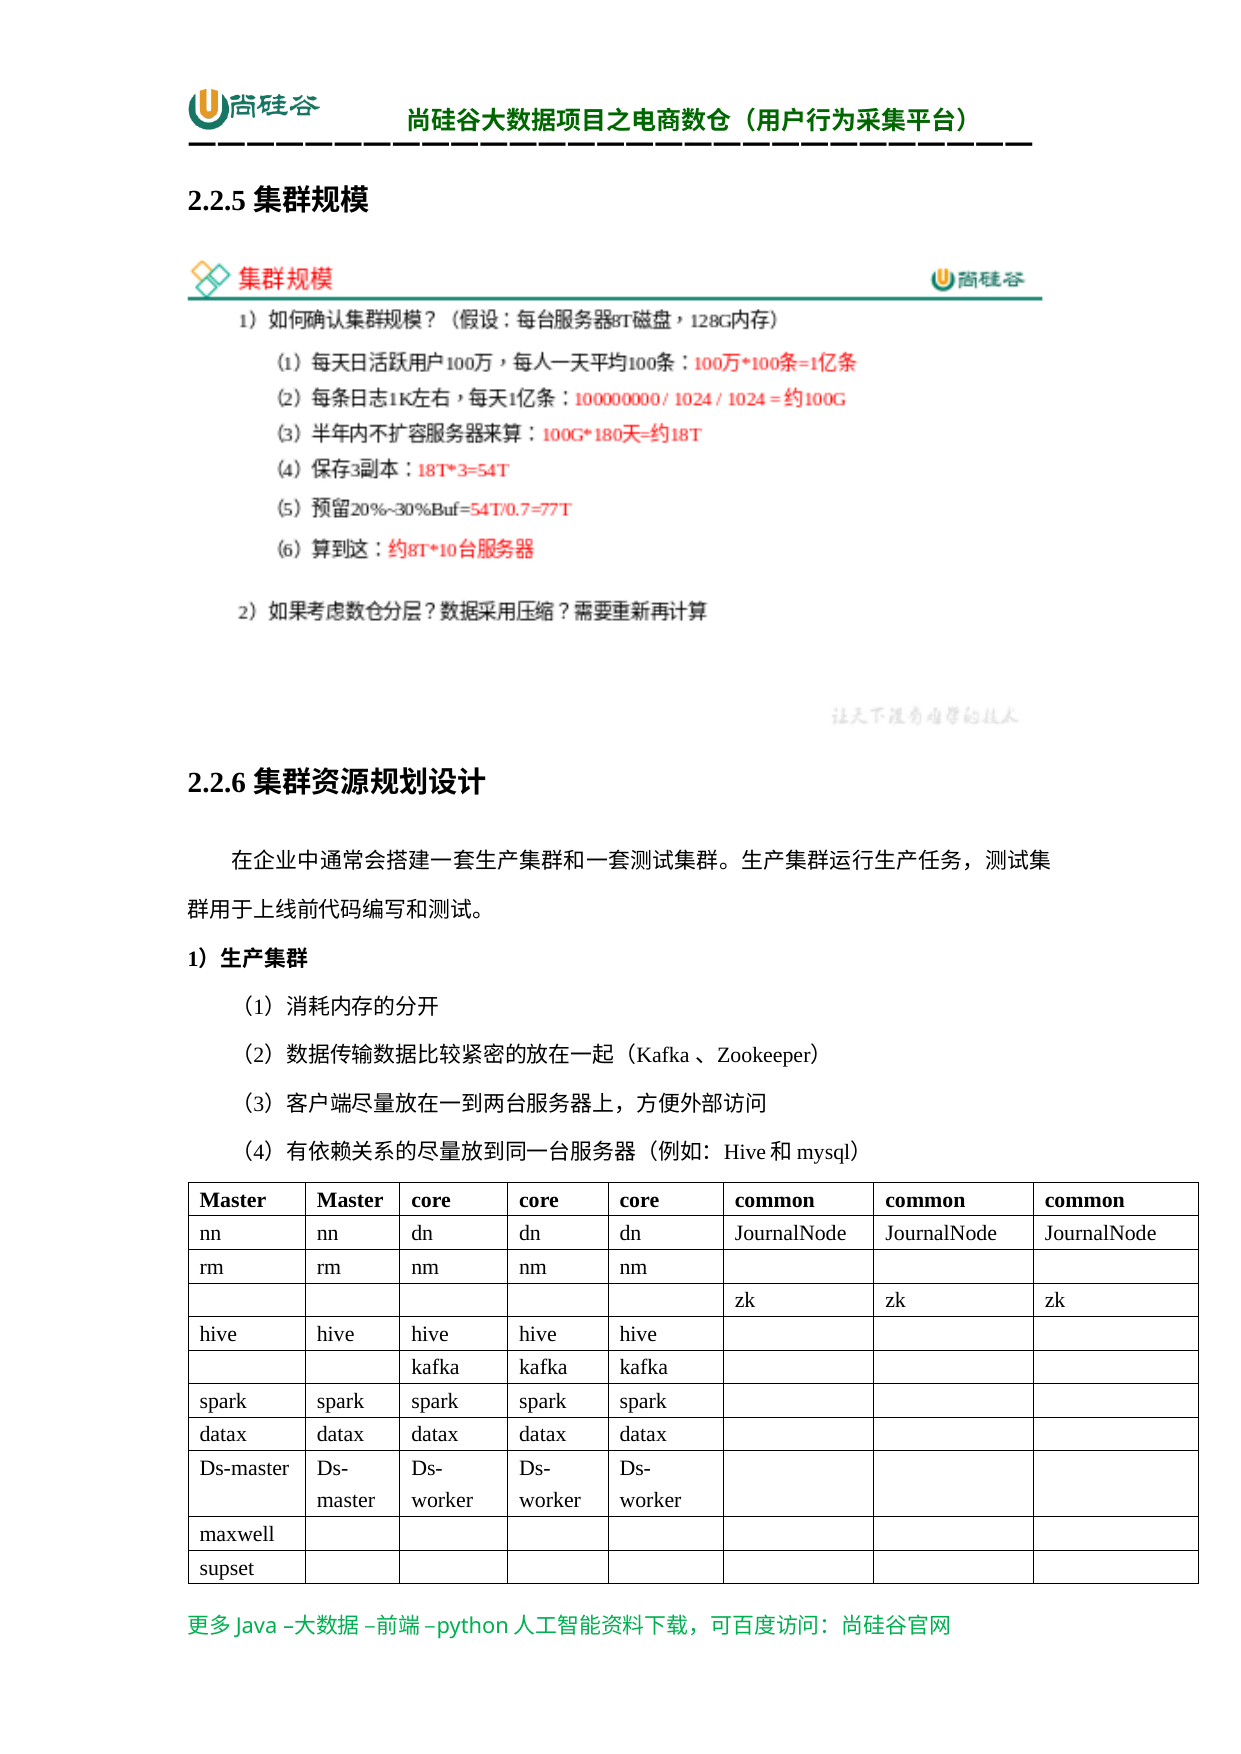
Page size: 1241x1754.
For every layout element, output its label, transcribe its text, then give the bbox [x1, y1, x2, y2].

table_cell spark [189, 1384, 305, 1417]
table_cell [874, 1418, 1033, 1450]
subtitle 2.2.6 集群资源规划设计 [187, 748, 1053, 813]
table_cell [874, 1317, 1033, 1349]
table_cell hive [306, 1317, 399, 1349]
table_cell dn [508, 1216, 608, 1249]
table_cell [724, 1517, 873, 1550]
table_cell [508, 1551, 608, 1583]
table_cell [306, 1351, 399, 1383]
table_cell [306, 1517, 399, 1550]
table_cell maxwell [189, 1517, 305, 1550]
table_cell spark [609, 1384, 723, 1417]
table_cell hive [609, 1317, 723, 1349]
table_header core [609, 1183, 723, 1215]
table_cell [1034, 1317, 1198, 1349]
text 1）生产集群 [187, 940, 1053, 973]
table_cell Ds-master [306, 1451, 399, 1516]
table_header Master [189, 1183, 305, 1215]
table_cell hive [189, 1317, 305, 1349]
table_cell [508, 1284, 608, 1316]
table_cell datax [400, 1418, 507, 1450]
table_cell [874, 1384, 1033, 1417]
table_cell hive [400, 1317, 507, 1349]
table_cell [724, 1351, 873, 1383]
table_cell [609, 1517, 723, 1550]
table_cell kafka [508, 1351, 608, 1383]
table_cell [874, 1250, 1033, 1282]
text （1）消耗内存的分开 [187, 988, 1053, 1021]
table_cell [874, 1351, 1033, 1383]
table_cell dn [609, 1216, 723, 1249]
text （3）客户端尽量放在一到两台服务器上，方便外部访问 [187, 1085, 1053, 1118]
table_cell [1034, 1250, 1198, 1282]
table_cell spark [306, 1384, 399, 1417]
table_cell nn [189, 1216, 305, 1249]
table_cell datax [189, 1418, 305, 1450]
table_cell JournalNode [874, 1216, 1033, 1249]
text 在企业中通常会搭建一套生产集群和一套测试集群。生产集群运行生产任务，测试集群用于上线前代码编写和测试。 [187, 843, 1053, 924]
table_cell rm [306, 1250, 399, 1282]
table_cell [400, 1284, 507, 1316]
table_cell [1034, 1351, 1198, 1383]
table_cell [1034, 1384, 1198, 1417]
table_cell nn [306, 1216, 399, 1249]
text （2）数据传输数据比较紧密的放在一起（Kafka 、Zookeeper） [187, 1037, 1053, 1069]
table_cell [724, 1551, 873, 1583]
table_cell [400, 1517, 507, 1550]
table_cell [724, 1317, 873, 1349]
table_cell [400, 1551, 507, 1583]
table_cell [724, 1384, 873, 1417]
table_header Master [306, 1183, 399, 1215]
subtitle 2.2.5 集群规模 [187, 165, 1053, 230]
table_cell kafka [400, 1351, 507, 1383]
table_cell zk [724, 1284, 873, 1316]
table_cell datax [609, 1418, 723, 1450]
table_cell [306, 1284, 399, 1316]
table_cell zk [874, 1284, 1033, 1316]
table_cell [874, 1517, 1033, 1550]
table_cell JournalNode [724, 1216, 873, 1249]
table_cell dn [400, 1216, 507, 1249]
table_cell datax [306, 1418, 399, 1450]
table_cell JournalNode [1034, 1216, 1198, 1249]
table_cell [1034, 1418, 1198, 1450]
table_cell spark [508, 1384, 608, 1417]
table_cell [609, 1551, 723, 1583]
table_cell spark [400, 1384, 507, 1417]
table_cell [306, 1551, 399, 1583]
table_cell [1034, 1551, 1198, 1583]
table_cell [724, 1418, 873, 1450]
table_cell [1034, 1451, 1198, 1516]
table_cell zk [1034, 1284, 1198, 1316]
table_cell [189, 1284, 305, 1316]
table_cell hive [508, 1317, 608, 1349]
table_cell rm [189, 1250, 305, 1282]
table_cell [724, 1451, 873, 1516]
table_header common [1034, 1183, 1198, 1215]
table_header common [874, 1183, 1033, 1215]
table_cell [874, 1551, 1033, 1583]
table_cell supset [189, 1551, 305, 1583]
text （4）有依赖关系的尽量放到同一台服务器（例如：Hive和mysql） [187, 1133, 1053, 1166]
table_cell datax [508, 1418, 608, 1450]
table_cell nm [508, 1250, 608, 1282]
table_cell [508, 1517, 608, 1550]
table_cell [609, 1284, 723, 1316]
table_cell Ds-worker [400, 1451, 507, 1516]
table_cell nm [400, 1250, 507, 1282]
table_cell Ds-worker [609, 1451, 723, 1516]
table_cell [189, 1351, 305, 1383]
table_cell [874, 1451, 1033, 1516]
table_header core [400, 1183, 507, 1215]
table_cell nm [609, 1250, 723, 1282]
table_cell Ds-master [189, 1451, 305, 1516]
table_cell [724, 1250, 873, 1282]
table_header core [508, 1183, 608, 1215]
table_header common [724, 1183, 873, 1215]
table_cell kafka [609, 1351, 723, 1383]
table_cell [1034, 1517, 1198, 1550]
table_cell Ds-worker [508, 1451, 608, 1516]
